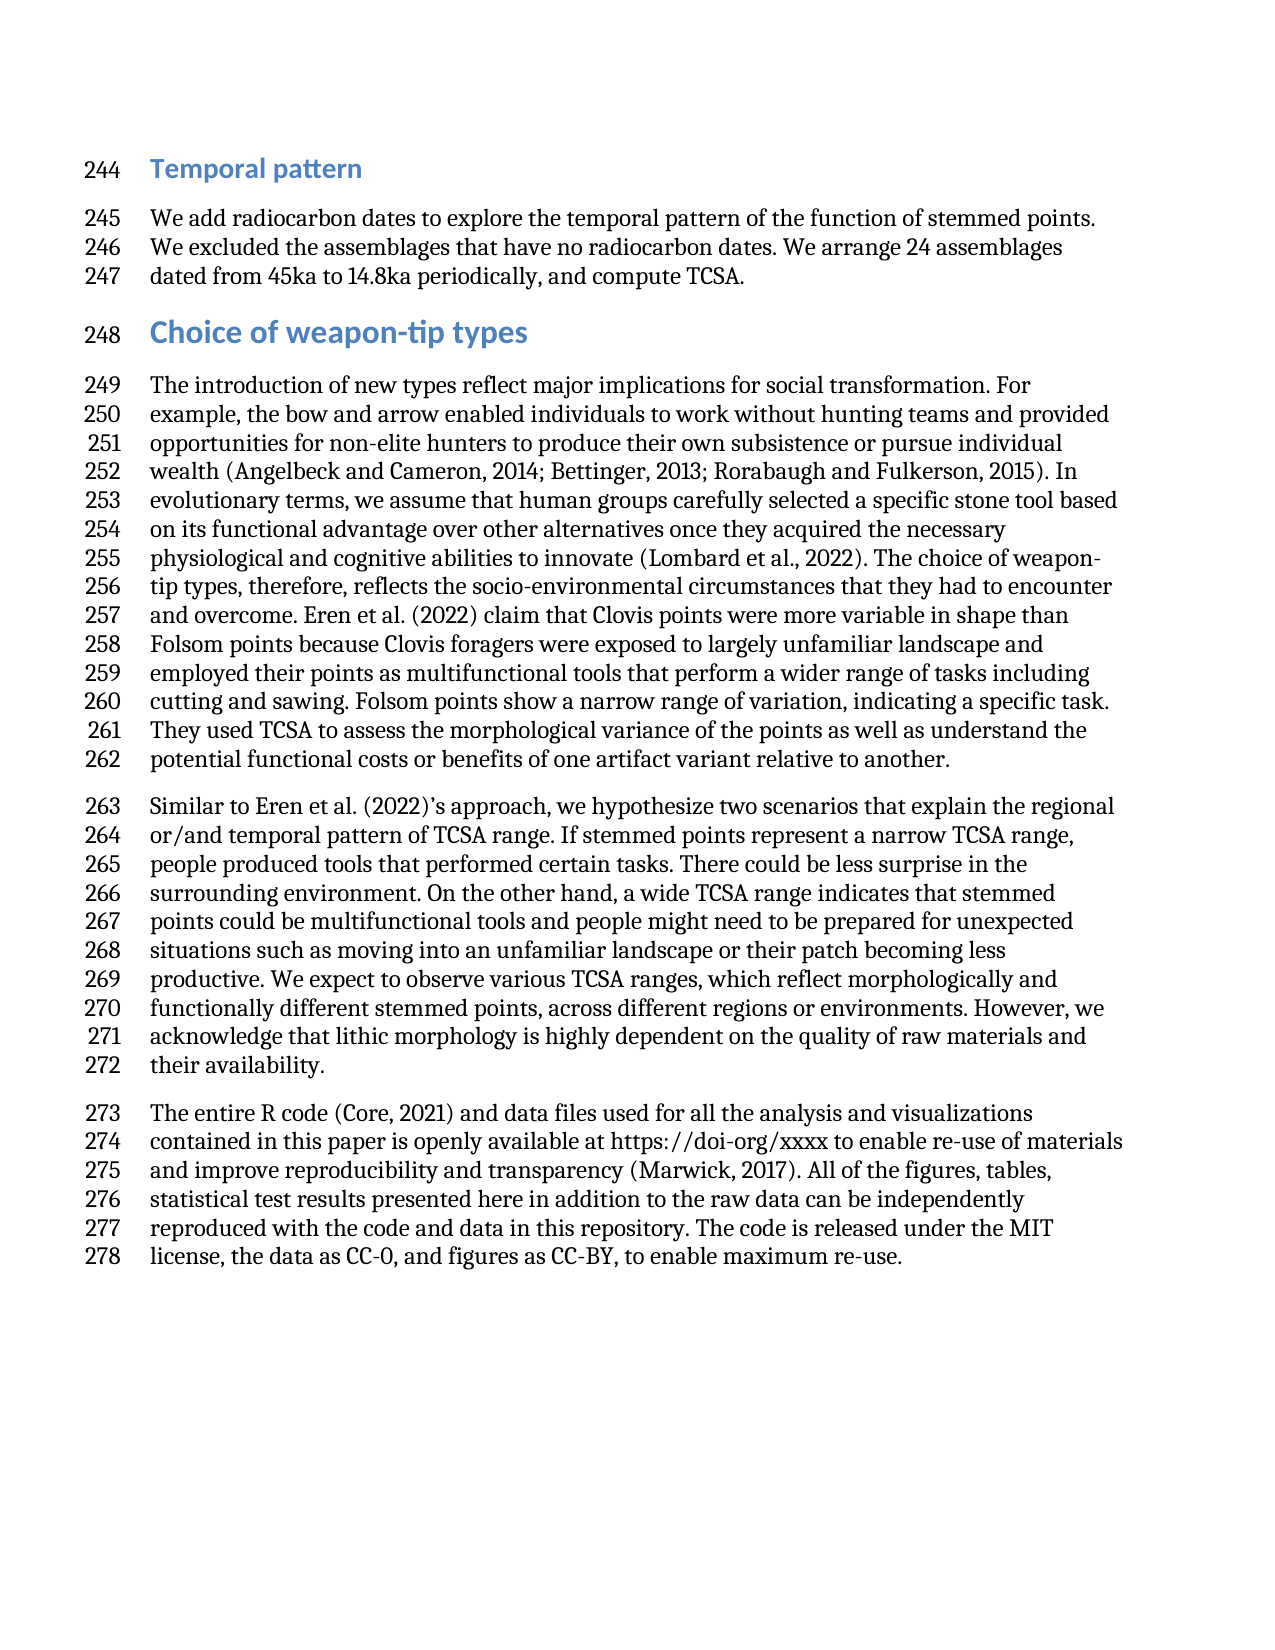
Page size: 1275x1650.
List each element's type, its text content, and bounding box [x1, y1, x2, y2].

text We add radiocarbon dates to explore the temporal pattern of the function of stemmed points. We excluded the assemblages that have no radiocarbon dates. We arrange 24 assemblages dated from 45ka to 14.8ka periodically, and compute TCSA. [150, 204, 1125, 291]
text The introduction of new types reflect major implications for social transformation. For example, the bow and arrow enabled individuals to work without hunting teams and provided opportunities for non-elite hunters to produce their own subsistence or pursue individual wealth (Angelbeck and Cameron, 2014; Bettinger, 2013; Rorabaugh and Fulkerson, 2015). In evolutionary terms, we assume that human groups carefully selected a specific stone tool based on its functional advantage over other alternatives once they acquired the necessary physiological and cognitive abilities to innovate (Lombard et al., 2022). The choice of weapon-tip types, therefore, reflects the socio-environmental circumstances that they had to encounter and overcome. Eren et al. (2022) claim that Clovis points were more variable in shape than Folsom points because Clovis foragers were exposed to largely unfamiliar landscape and employed their points as multifunctional tools that perform a wider range of tasks including cutting and sawing. Folsom points show a narrow range of variation, indicating a specific task. They used TCSA to assess the morphological variance of the points as well as understand the potential functional costs or benefits of one artifact variant relative to another. [150, 371, 1125, 773]
text The entire R code (Core, 2021) and data files used for all the analysis and visualizations contained in this paper is openly available at https://doi-org/xxxx to enable re-use of materials and improve reproducibility and transparency (Marwick, 2017). All of the figures, tables, statistical test results presented here in addition to the raw data can be independently reproduced with the code and data in this repository. The code is released under the MIT license, the data as CC-0, and figures as CC-BY, to enable maximum re-use. [150, 1098, 1125, 1271]
subtitle Temporal pattern [150, 150, 1125, 186]
text Similar to Eren et al. (2022)’s approach, we hypothesize two scenarios that explain the regional or/and temporal pattern of TCSA range. If stemmed points represent a narrow TCSA range, people produced tools that performed certain tasks. There could be less surprise in the surrounding environment. On the other hand, a wide TCSA range indicates that stemmed points could be multifunctional tools and people might need to be prepared for unexpected situations such as moving into an unfamiliar landscape or their patch becoming less productive. We expect to observe various TCSA ranges, which reflect morphologically and functionally different stemmed points, across different regions or environments. However, we acknowledge that lithic morphology is highly dependent on the quality of raw materials and their availability. [150, 792, 1125, 1080]
subtitle Choice of weapon-tip types [150, 311, 1125, 352]
